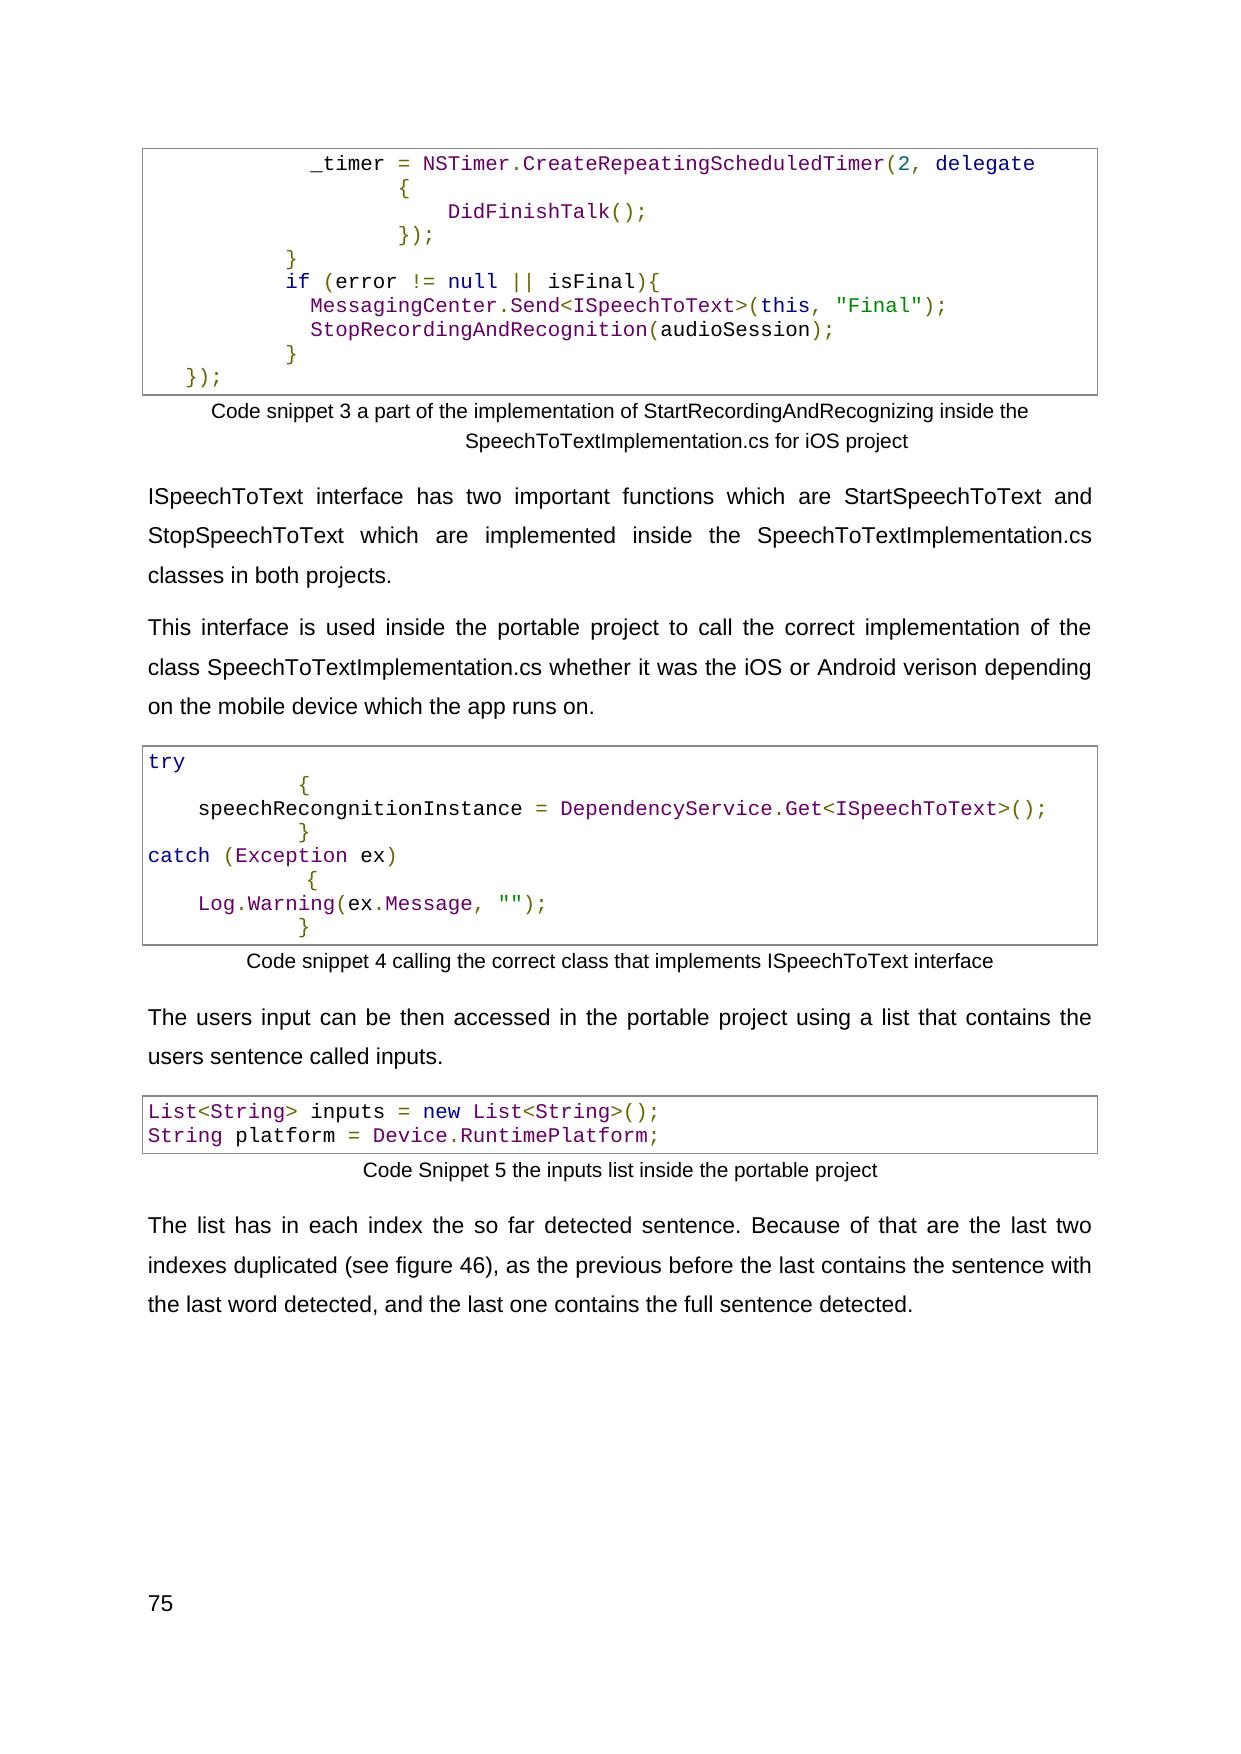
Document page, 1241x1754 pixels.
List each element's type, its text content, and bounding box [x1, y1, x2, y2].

text String platform = Device.RuntimePlatform; [143, 1119, 1097, 1153]
text _timer = NSTimer.CreateRepeatingScheduledTimer(2, delegate [143, 149, 1097, 177]
text }); [148, 224, 1093, 248]
text Log.Warning(ex.Message, ""); [148, 892, 1093, 910]
text The users input can be then accessed in the portable project using a list that contains the users sentence called inputs. [148, 1004, 1093, 1070]
text ISpeechToText interface has two important functions which are StartSpeechToText and StopSpeechToText which are implemented inside the SpeechToTextImplementation.cs classes in both projects. [148, 483, 1093, 588]
text Code snippet 3 a part of the implementation of StartRecordingAndRecognizing inside the SpeechToTextImplementation.cs for iOS project [148, 396, 1093, 454]
text Code Snippet 5 the inputs list inside the portable project [148, 1154, 1093, 1183]
text Code snippet 4 calling the correct class that implements ISpeechToText interface [148, 946, 1093, 975]
text List<String> inputs = new List<String>(); [143, 1097, 1097, 1119]
text }); [143, 360, 1097, 394]
text MessagingCenter.Send<ISpeechToText>(this, "Final"); [148, 295, 1093, 319]
text } [148, 248, 1093, 272]
text This interface is used inside the portable project to call the correct implementation of the class SpeechToTextImplementation.cs whether it was the iOS or Android verison depending on the mobile device which the app runs on. [148, 614, 1093, 719]
text try [143, 747, 1097, 774]
text } [148, 822, 1093, 845]
text StopRecordingAndRecognition(audioSession); [148, 319, 1093, 342]
text speechRecongnitionInstance = DependencyService.Get<ISpeechToText>(); [148, 798, 1093, 822]
text } [148, 342, 1093, 360]
text { [148, 869, 1093, 892]
text The list has in each index the so far detected sentence. Because of that are the last two indexes duplicated (see figure 46), as the previous before the last contains the sentence with the last word detected, and the last one contains the full sentence detected. [148, 1212, 1093, 1318]
text { [148, 177, 1093, 201]
text if (error != null || isFinal){ [148, 272, 1093, 295]
text catch (Exception ex) [148, 845, 1093, 869]
text DidFinishTalk(); [148, 201, 1093, 224]
text } [143, 910, 1097, 944]
text { [148, 774, 1093, 798]
